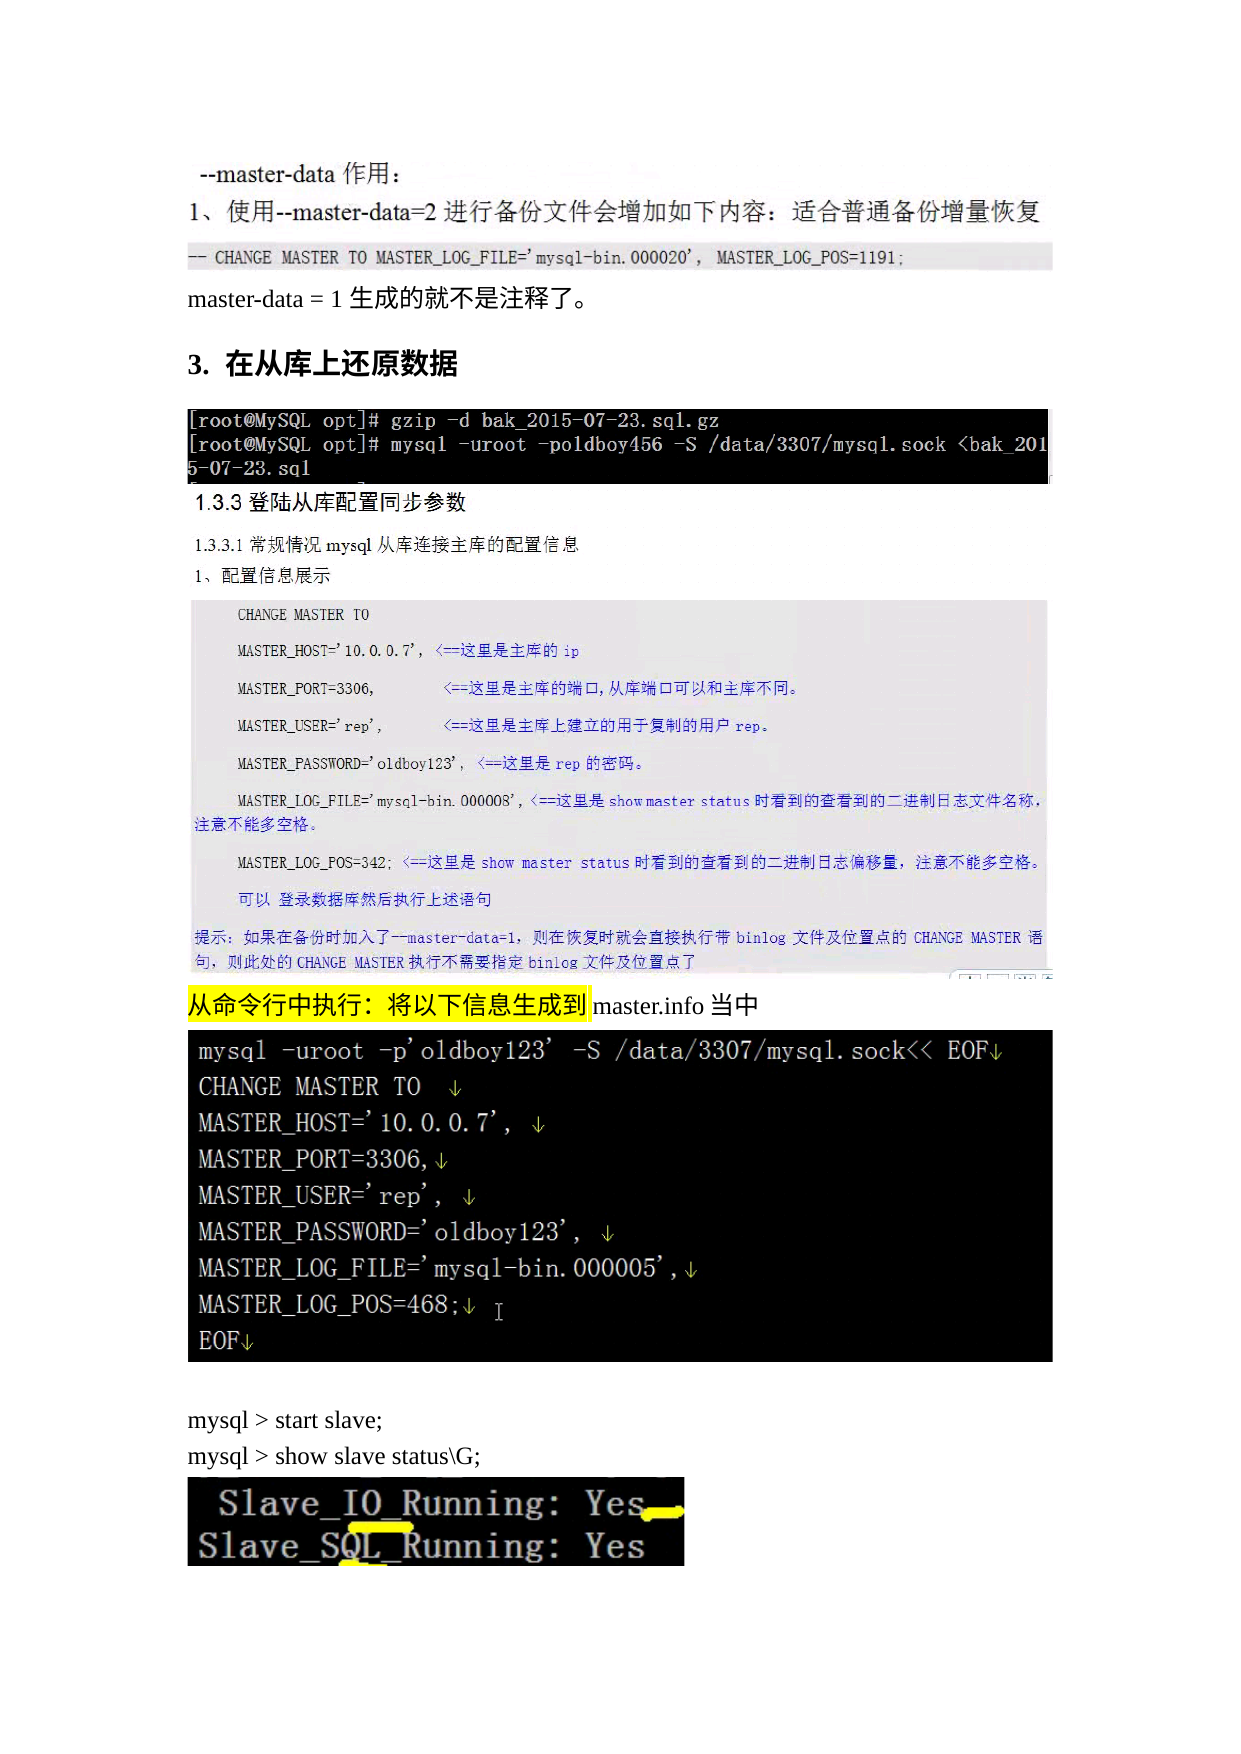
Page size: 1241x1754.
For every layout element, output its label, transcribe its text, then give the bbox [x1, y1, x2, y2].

text mysql > show slave status\G; [187, 1441, 1053, 1470]
text 从命令行中执行：将以下信息生成到master.info当中 [592, 985, 1053, 1022]
text master-data = 1 生成的就不是注释了。 [187, 279, 1053, 315]
picture [187, 1030, 1053, 1362]
picture [187, 162, 1053, 272]
picture [187, 490, 1053, 979]
text mysql > start slave; [187, 1405, 1053, 1434]
picture [187, 1477, 685, 1566]
picture [187, 409, 1053, 484]
subtitle 在从库上还原数据 [187, 340, 1053, 383]
